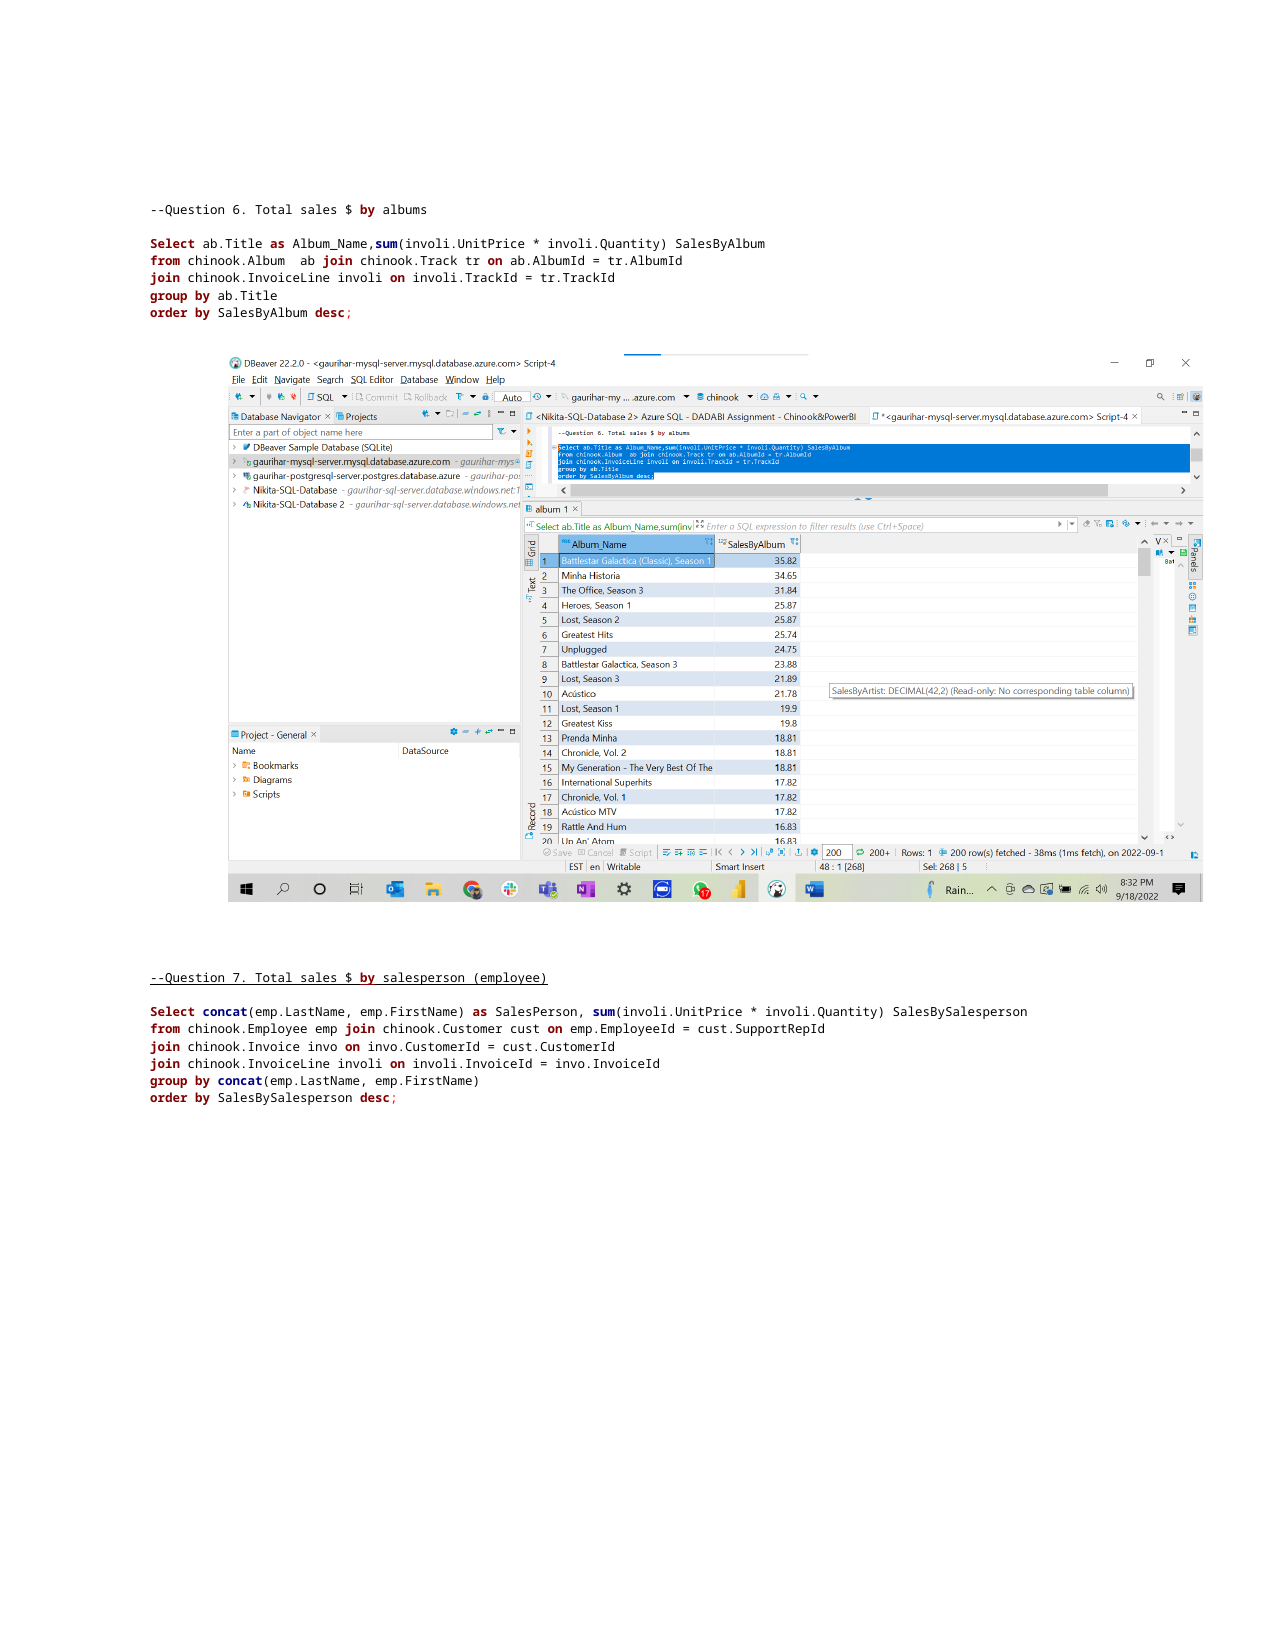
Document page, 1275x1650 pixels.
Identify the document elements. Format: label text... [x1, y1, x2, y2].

text --Question 7. Total sales $ by salesperson (employee) [150, 969, 1125, 986]
text order by SalesBySalesperson desc; [150, 1089, 1125, 1106]
text join chinook.InvoiceLine involi on involi.TrackId = tr.TrackId [150, 269, 1125, 287]
text group by ab.Title [150, 287, 1125, 304]
text join chinook.Invoice invo on invo.CustomerId = cust.CustomerId [150, 1038, 1125, 1055]
text from chinook.Employee emp join chinook.Customer cust on emp.EmployeeId = cust.SupportRepId [150, 1021, 1125, 1038]
text group by concat(emp.LastName, emp.FirstName) [150, 1072, 1125, 1089]
picture [228, 354, 1204, 902]
text order by SalesByAlbum desc; [150, 304, 1125, 321]
text Select concat(emp.LastName, emp.FirstName) as SalesPerson, sum(involi.UnitPrice * involi.Quantity) SalesBySalesperson [150, 1003, 1125, 1021]
text Select ab.Title as Album_Name,sum(involi.UnitPrice * involi.Quantity) SalesByAlbum [150, 235, 1125, 252]
text join chinook.InvoiceLine involi on involi.InvoiceId = invo.InvoiceId [150, 1055, 1125, 1072]
text --Question 6. Total sales $ by albums [150, 201, 1125, 218]
text from chinook.Album ab join chinook.Track tr on ab.AlbumId = tr.AlbumId [150, 252, 1125, 269]
